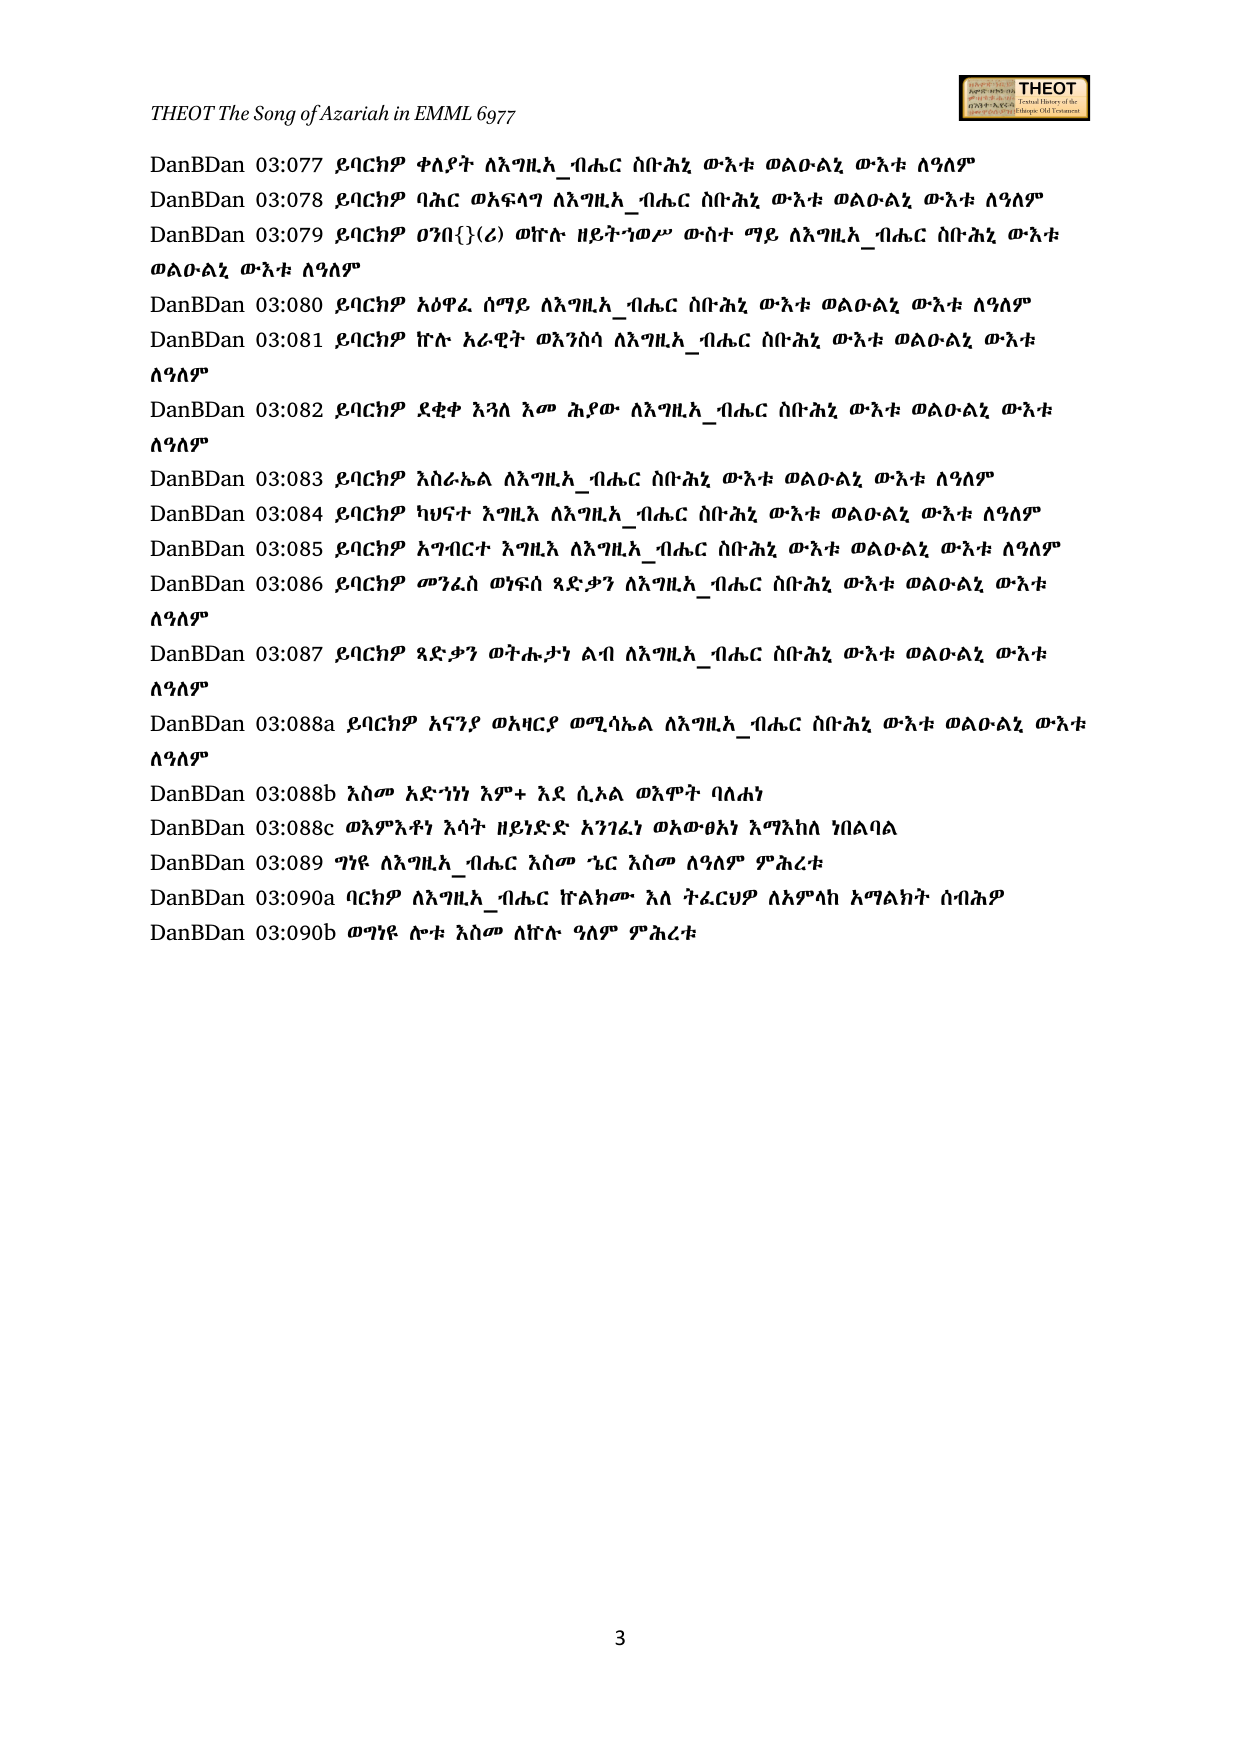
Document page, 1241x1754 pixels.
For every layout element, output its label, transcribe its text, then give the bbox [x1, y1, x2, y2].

text DanBDan 03:089 ግነዩ ለእግዚአ_ብሔር እስመ ኄር እስመ ለዓለም ምሕረቱ [150, 848, 1090, 878]
text DanBDan 03:082 ይባርክዎ ደቂቀ እጓለ እመ ሕያው ለእግዚአ_ብሔር ስቡሕኒ ውእቱ ወልዑልኒ ውእቱ ለዓለም [150, 394, 1090, 459]
text DanBDan 03:077 ይባርክዎ ቀለያት ለእግዚአ_ብሔር ስቡሕኒ ውእቱ ወልዑልኒ ውእቱ ለዓለም [150, 150, 1090, 180]
text DanBDan 03:085 ይባርክዎ አግብርተ እግዚእ ለእግዚአ_ብሔር ስቡሕኒ ውእቱ ወልዑልኒ ውእቱ ለዓለም [150, 534, 1090, 564]
text DanBDan 03:084 ይባርክዎ ካህናተ እግዚእ ለእግዚአ_ብሔር ስቡሕኒ ውእቱ ወልዑልኒ ውእቱ ለዓለም [150, 499, 1090, 529]
text DanBDan 03:078 ይባርክዎ ባሕር ወአፍላግ ለእግዚአ_ብሔር ስቡሕኒ ውእቱ ወልዑልኒ ውእቱ ለዓለም [150, 185, 1090, 215]
text DanBDan 03:081 ይባርክዎ ኵሉ አራዊት ወእንስሳ ለእግዚአ_ብሔር ስቡሕኒ ውእቱ ወልዑልኒ ውእቱ ለዓለም [150, 324, 1090, 390]
text DanBDan 03:086 ይባርክዎ መንፈስ ወነፍሰ ጻድቃን ለእግዚአ_ብሔር ስቡሕኒ ውእቱ ወልዑልኒ ውእቱ ለዓለም [150, 569, 1090, 634]
text DanBDan 03:079 ይባርክዎ ዐንበ{}(ሪ) ወኵሉ ዘይትኀወሥ ውስተ ማይ ለእግዚአ_ብሔር ስቡሕኒ ውእቱ ወልዑልኒ ውእቱ ለዓለም [150, 220, 1090, 285]
text DanBDan 03:088a ይባርክዎ አናንያ ወአዛርያ ወሚሳኤል ለእግዚአ_ብሔር ስቡሕኒ ውእቱ ወልዑልኒ ውእቱ ለዓለም [150, 708, 1090, 774]
text DanBDan 03:087 ይባርክዎ ጻድቃን ወትሑታነ ልብ ለእግዚአ_ብሔር ስቡሕኒ ውእቱ ወልዑልኒ ውእቱ ለዓለም [150, 638, 1090, 704]
text DanBDan 03:083 ይባርክዎ እስራኤል ለእግዚአ_ብሔር ስቡሕኒ ውእቱ ወልዑልኒ ውእቱ ለዓለም [150, 464, 1090, 494]
text DanBDan 03:090b ወግነዩ ሎቱ እስመ ለኵሉ ዓለም ምሕረቱ [150, 918, 1090, 948]
text DanBDan 03:088b እስመ አድኀነነ እም+ እደ ሲኦል ወእሞት ባለሐነ [150, 778, 1090, 808]
picture [958, 75, 1091, 121]
text DanBDan 03:088c ወእምእቶነ እሳት ዘይነድድ አንገፈነ ወአውፀአነ እማእከለ ነበልባል [150, 813, 1090, 843]
text DanBDan 03:080 ይባርክዎ አዕዋፈ ሰማይ ለእግዚአ_ብሔር ስቡሕኒ ውእቱ ወልዑልኒ ውእቱ ለዓለም [150, 289, 1090, 320]
text DanBDan 03:090a ባርክዎ ለእግዚአ_ብሔር ኵልክሙ እለ ትፈርህዎ ለአምላከ አማልክት ሰብሕዎ [150, 883, 1090, 913]
